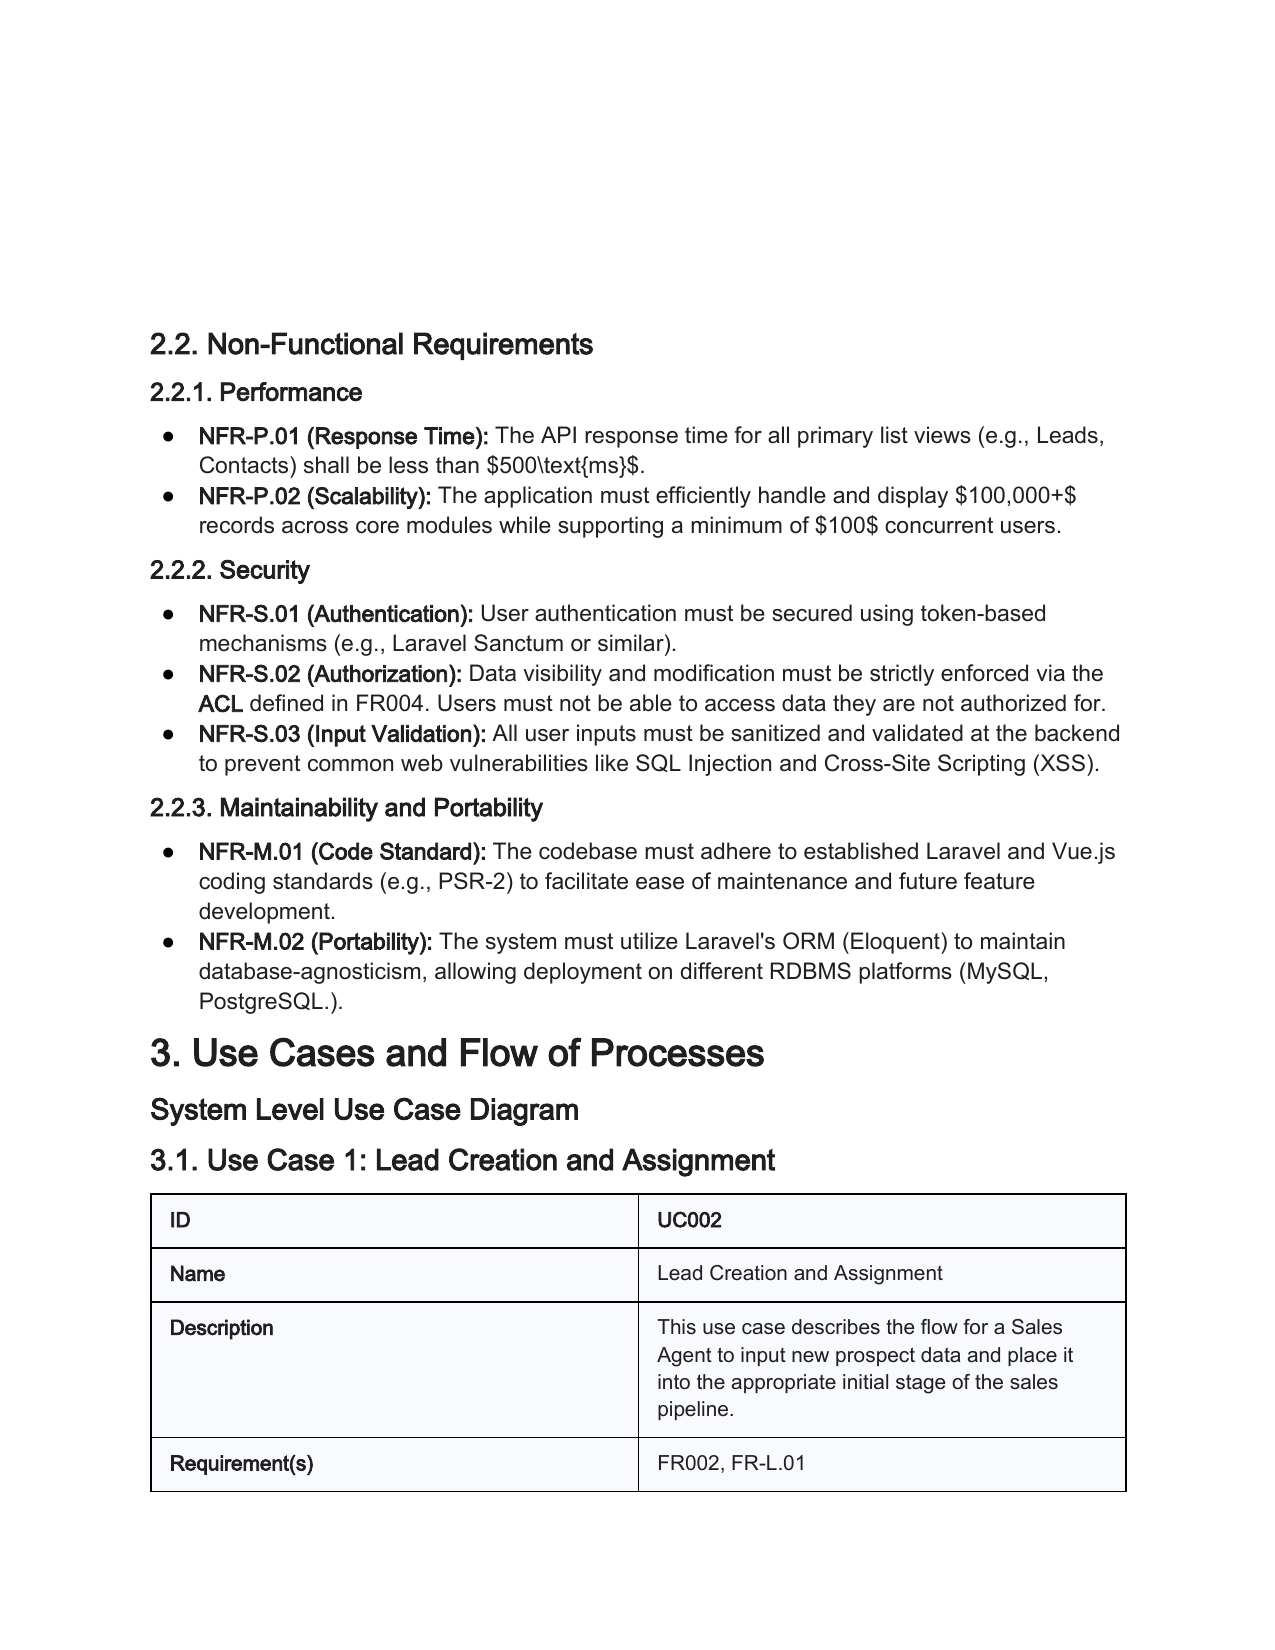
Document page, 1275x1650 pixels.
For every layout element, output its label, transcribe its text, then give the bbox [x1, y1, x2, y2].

list NFR-S.01 (Authentication): User authentication must be secured using token-based mechanisms (e.g., Laravel Sanctum or similar). [161, 600, 1125, 656]
subtitle 3.1. Use Case 1: Lead Creation and Assignment [150, 1143, 1125, 1176]
list NFR-S.02 (Authorization): Data visibility and modification must be strictly enforced via the ACL defined in FR004. Users must not be able to access data they are not authorized for. [161, 660, 1125, 716]
table_cell FR002, FR-L.01 [639, 1438, 1125, 1491]
list NFR-S.03 (Input Validation): All user inputs must be sanitized and validated at the backend to prevent common web vulnerabilities like SQL Injection and Cross-Site Scripting (XSS). [161, 720, 1125, 776]
table_cell Lead Creation and Assignment [639, 1249, 1125, 1301]
subtitle 3. Use Cases and Flow of Processes [150, 1030, 1125, 1073]
subtitle 2.2.2. Security [150, 555, 1125, 584]
table_cell Name [152, 1249, 638, 1301]
subtitle 2.2.1. Performance [150, 377, 1125, 406]
list NFR-M.01 (Code Standard): The codebase must adhere to established Laravel and Vue.js coding standards (e.g., PSR-2) to facilitate ease of maintenance and future feature development. [161, 838, 1125, 924]
table_cell This use case describes the flow for a Sales Agent to input new prospect data and place it into the appropriate initial stage of the sales pipeline. [639, 1303, 1125, 1437]
table_header ID [152, 1195, 638, 1247]
list NFR-M.02 (Portability): The system must utilize Laravel's ORM (Eloquent) to maintain database-agnosticism, allowing deployment on different RDBMS platforms (MySQL, PostgreSQL.). [161, 928, 1125, 1014]
table_cell Description [152, 1303, 638, 1437]
table_header UC002 [639, 1195, 1125, 1247]
subtitle 2.2.3. Maintainability and Portability [150, 793, 1125, 821]
subtitle 2.2. Non-Functional Requirements [150, 326, 1125, 360]
list NFR-P.01 (Response Time): The API response time for all primary list views (e.g., Leads, Contacts) shall be less than $500\text{ms}$. [161, 422, 1125, 479]
table_cell Requirement(s) [152, 1438, 638, 1491]
list NFR-P.02 (Scalability): The application must efficiently handle and display $100,000+$ records across core modules while supporting a minimum of $100$ concurrent users. [161, 482, 1125, 539]
subtitle System Level Use Case Diagram [150, 1092, 1125, 1125]
